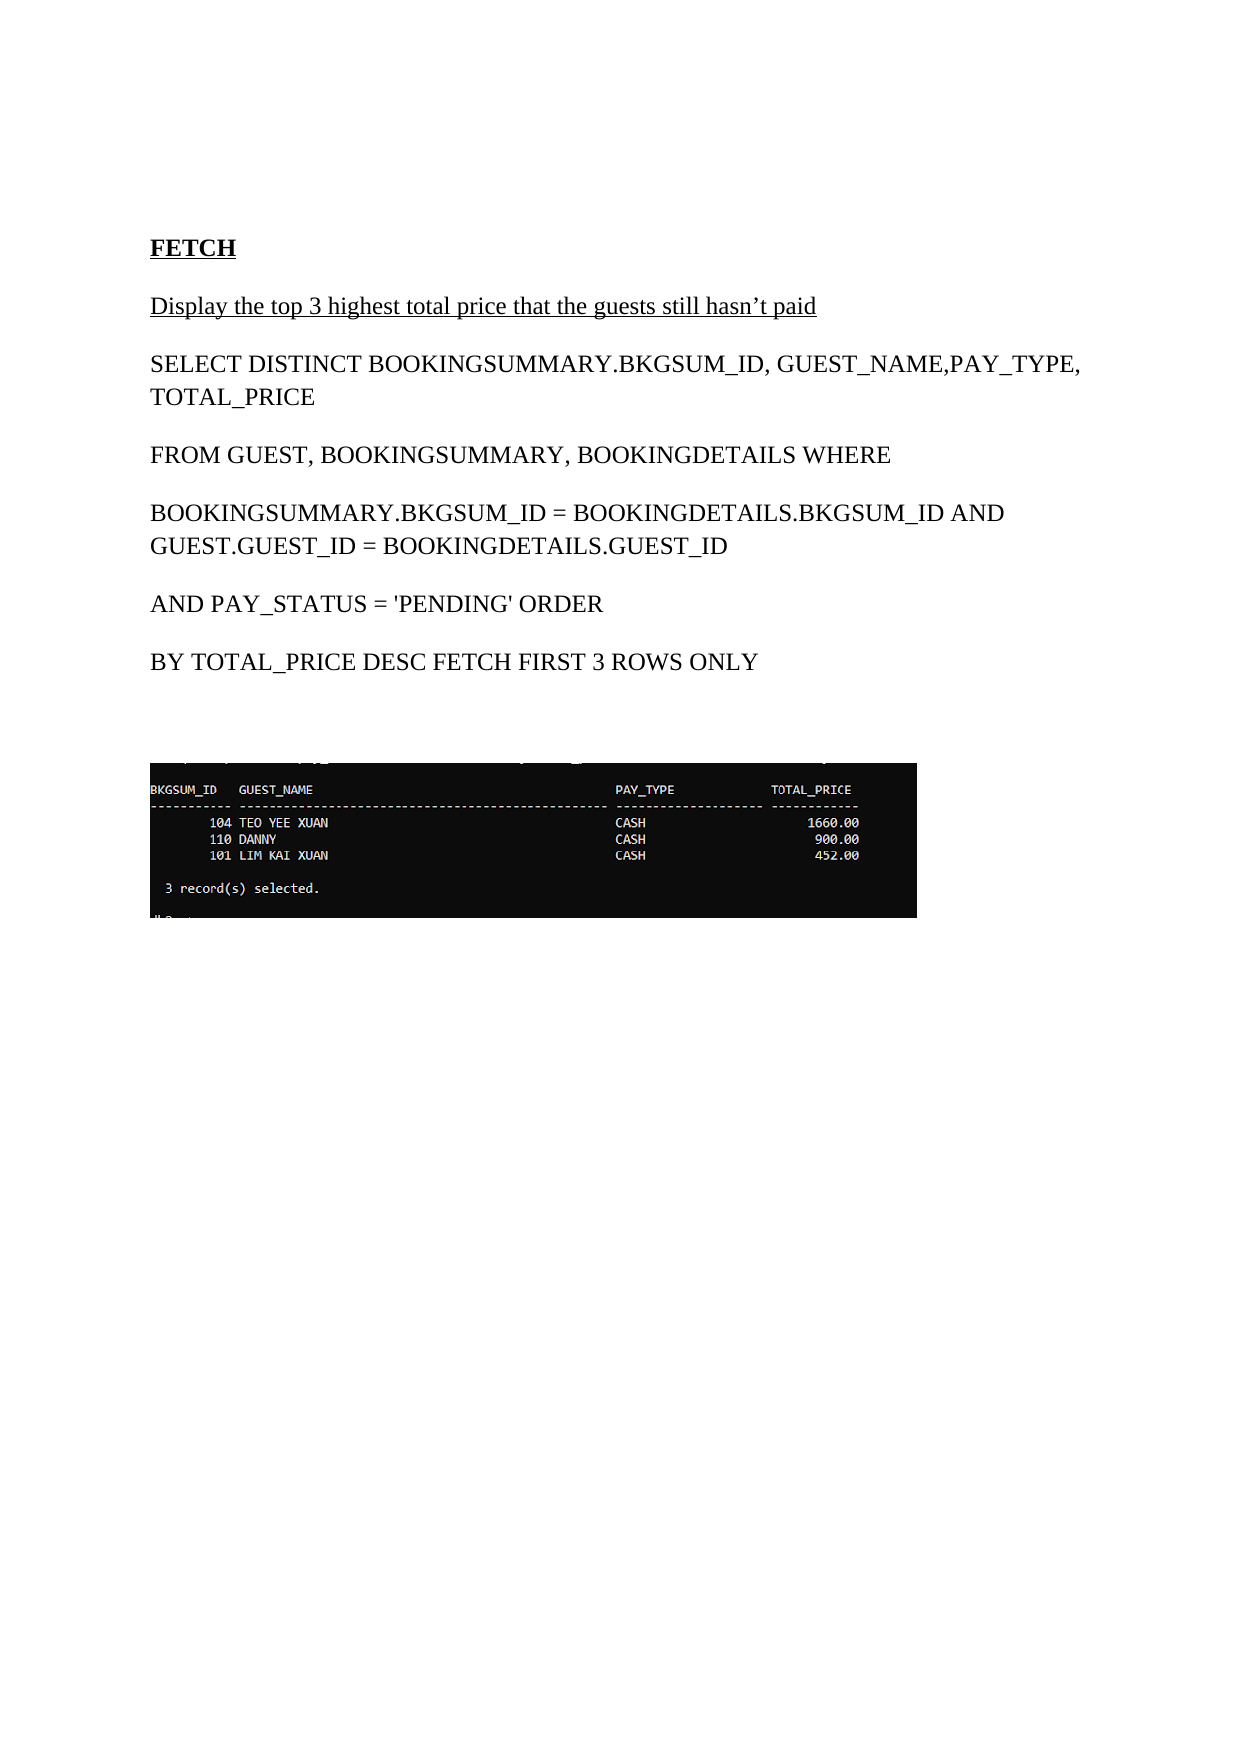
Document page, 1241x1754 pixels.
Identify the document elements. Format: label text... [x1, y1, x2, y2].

text SELECT DISTINCT BOOKINGSUMMARY.BKGSUM_ID, GUEST_NAME,PAY_TYPE, TOTAL_PRICE [150, 349, 1090, 411]
picture [150, 763, 917, 918]
text FETCH [150, 233, 1090, 262]
text BY TOTAL_PRICE DESC FETCH FIRST 3 ROWS ONLY [150, 647, 1090, 676]
text FROM GUEST, BOOKINGSUMMARY, BOOKINGDETAILS WHERE [150, 440, 1090, 469]
text AND PAY_STATUS = 'PENDING' ORDER [150, 589, 1090, 618]
text Display the top 3 highest total price that the guests still hasn’t paid [150, 291, 1090, 320]
text BOOKINGSUMMARY.BKGSUM_ID = BOOKINGDETAILS.BKGSUM_ID AND GUEST.GUEST_ID = BOOKINGDETAILS.GUEST_ID [150, 498, 1090, 560]
